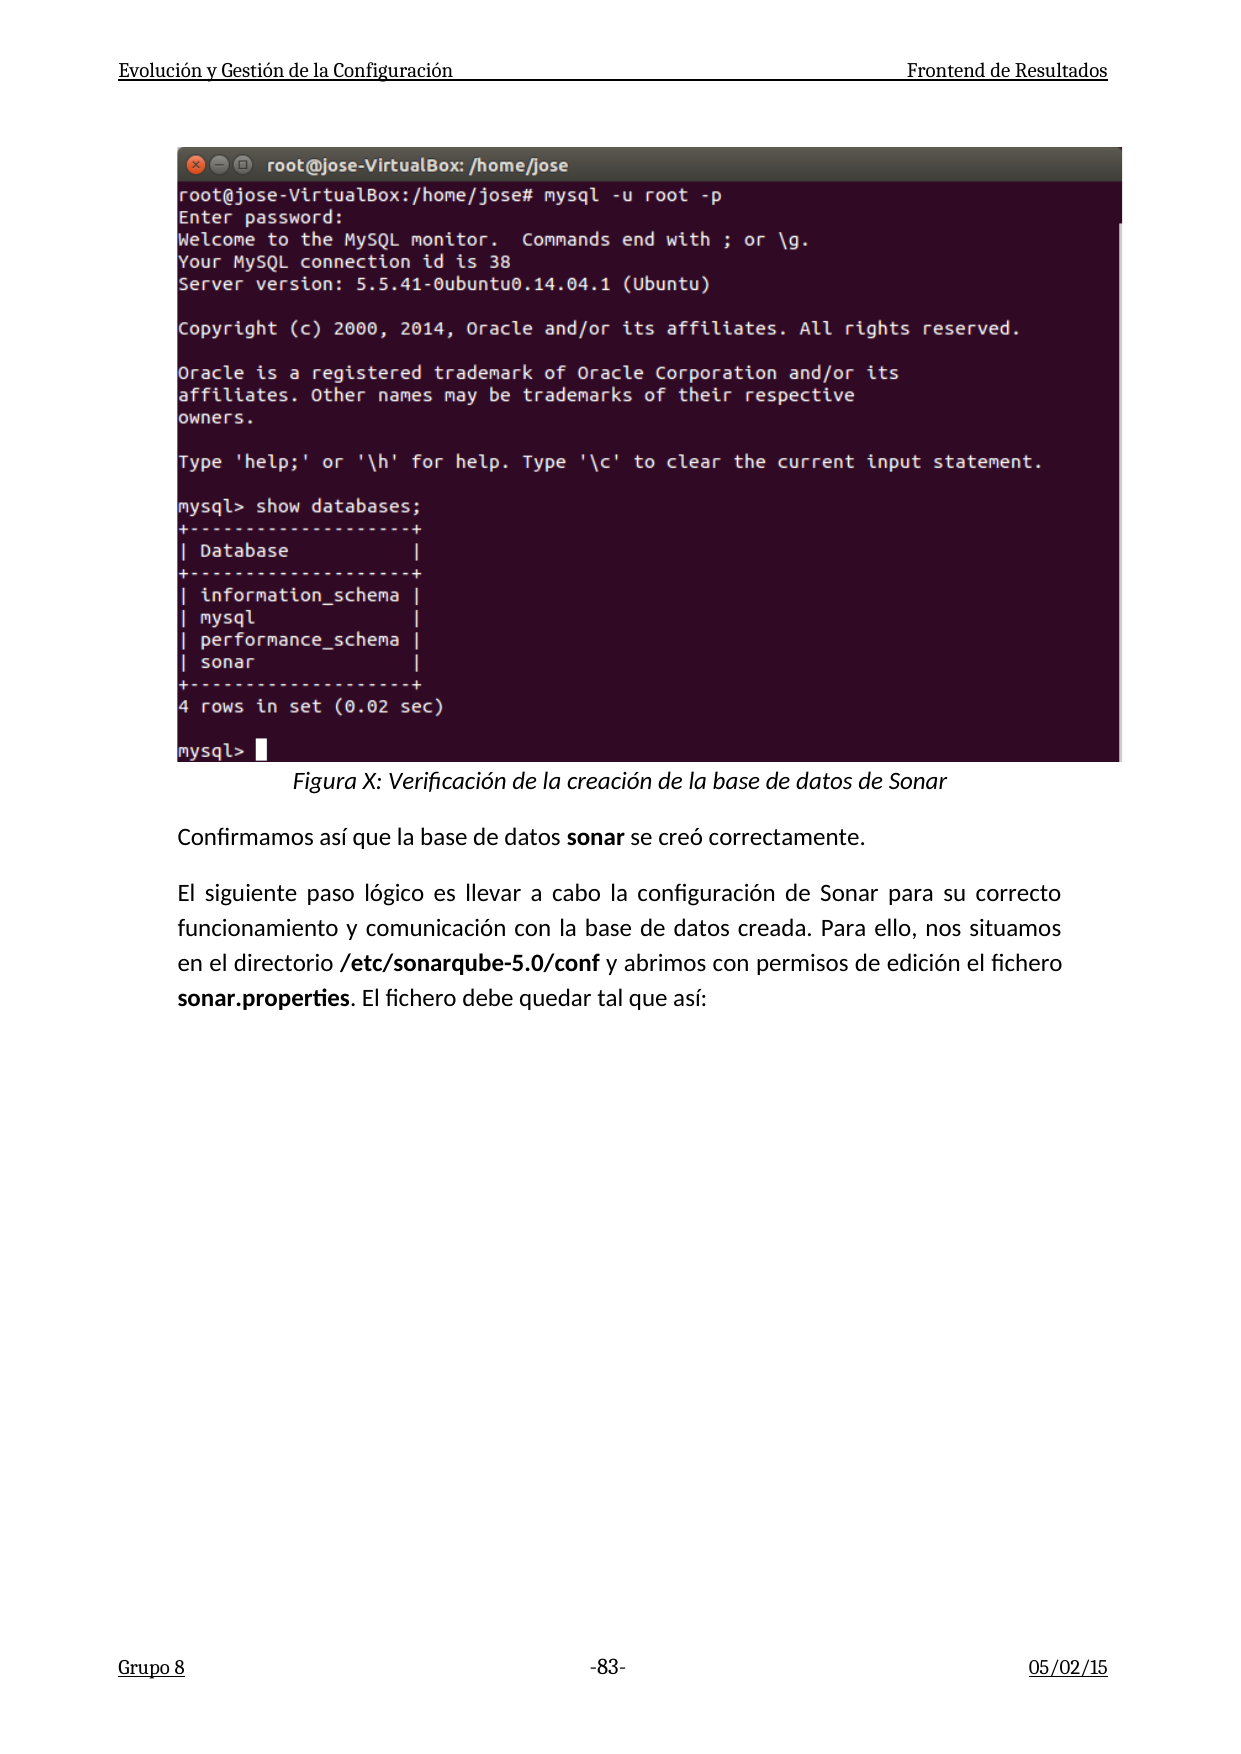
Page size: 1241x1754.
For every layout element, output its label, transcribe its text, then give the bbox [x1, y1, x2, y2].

text El siguiente paso lógico es llevar a cabo la configuración de Sonar para su correcto funcionamiento y comunicación con la base de datos creada. Para ello, nos situamos en el directorio /etc/sonarqube-5.0/conf y abrimos con permisos de edición el fichero sonar.properties. El fichero debe quedar tal que así: [177, 877, 1063, 1012]
text Figura X: Verificación de la creación de la base de datos de Sonar [177, 765, 1063, 796]
text Confirmamos así que la base de datos sonar se creó correctamente. [177, 821, 1063, 852]
picture [177, 147, 1123, 762]
